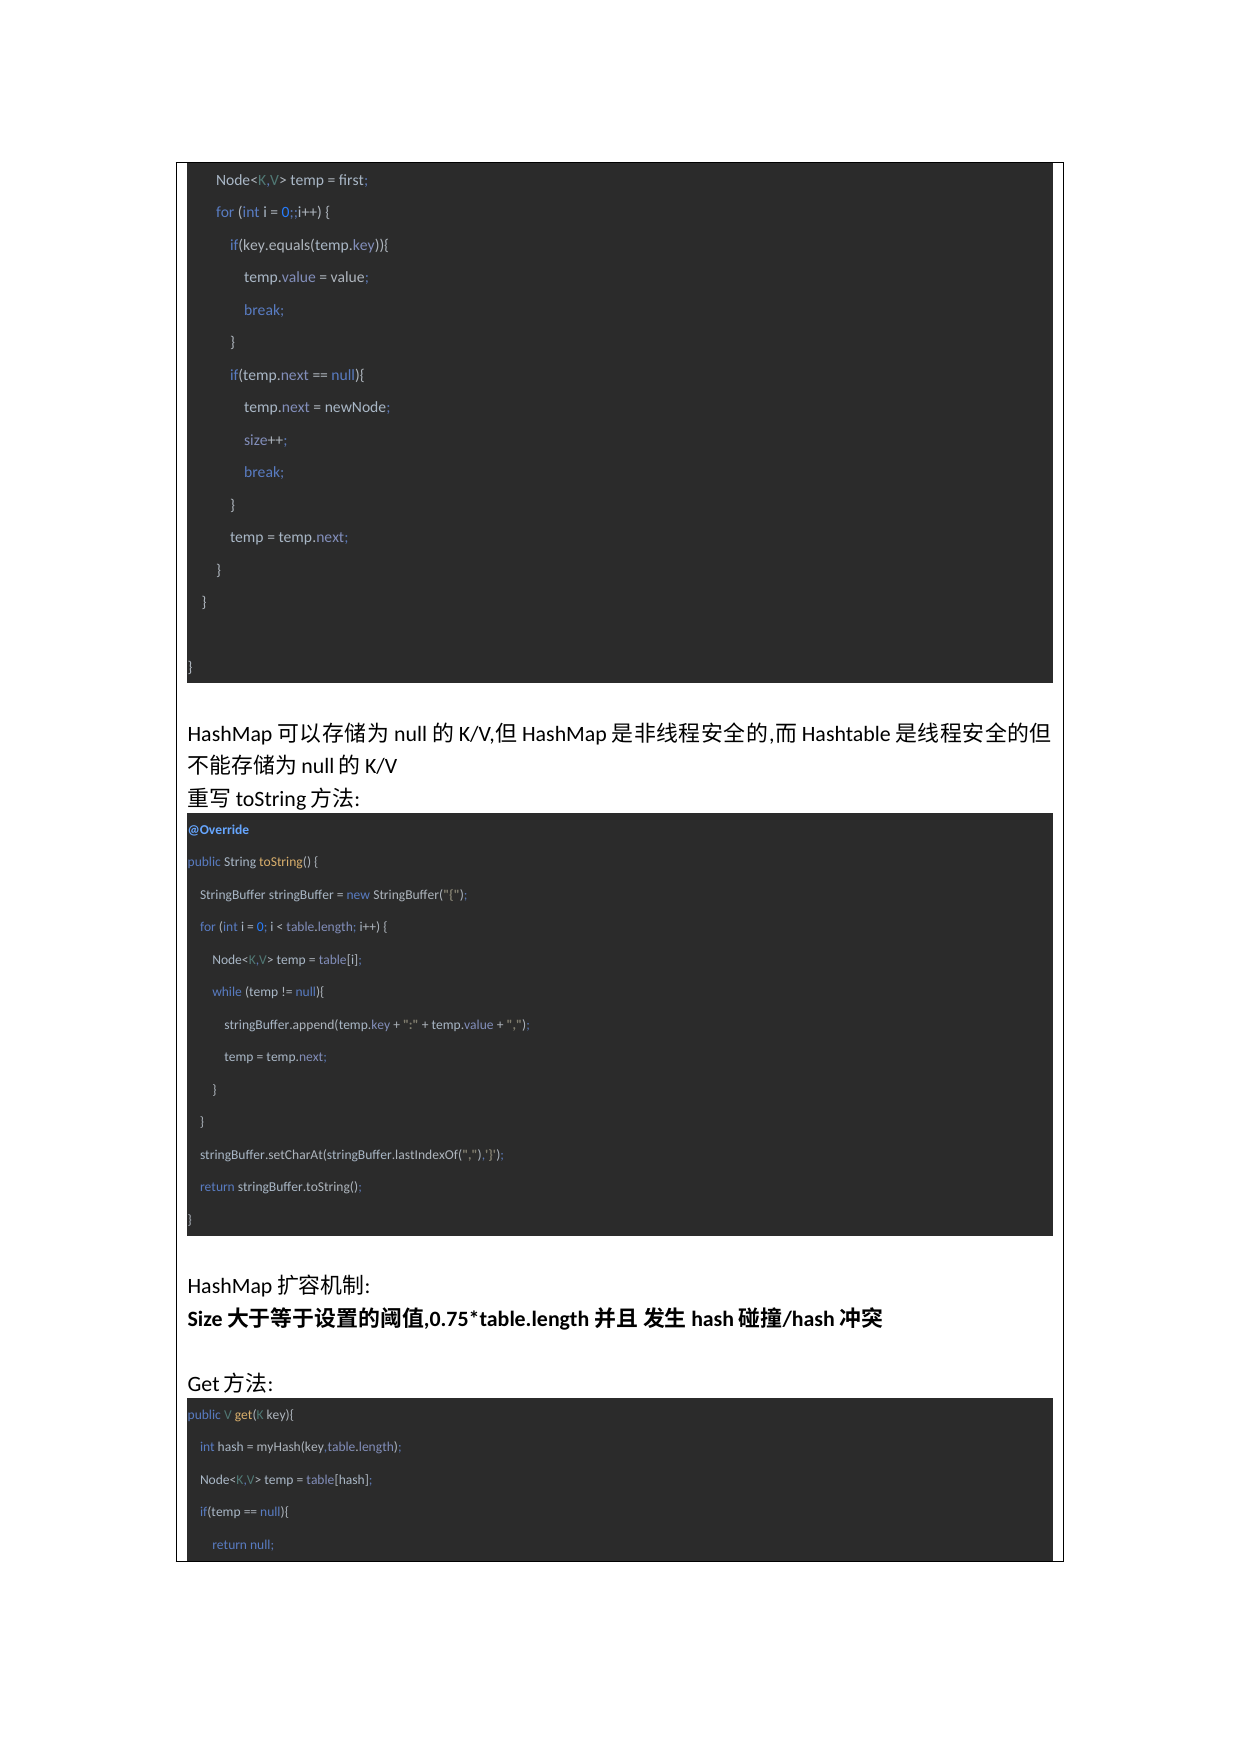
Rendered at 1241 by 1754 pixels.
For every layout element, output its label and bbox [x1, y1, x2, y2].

table_header [177, 163, 1063, 1561]
